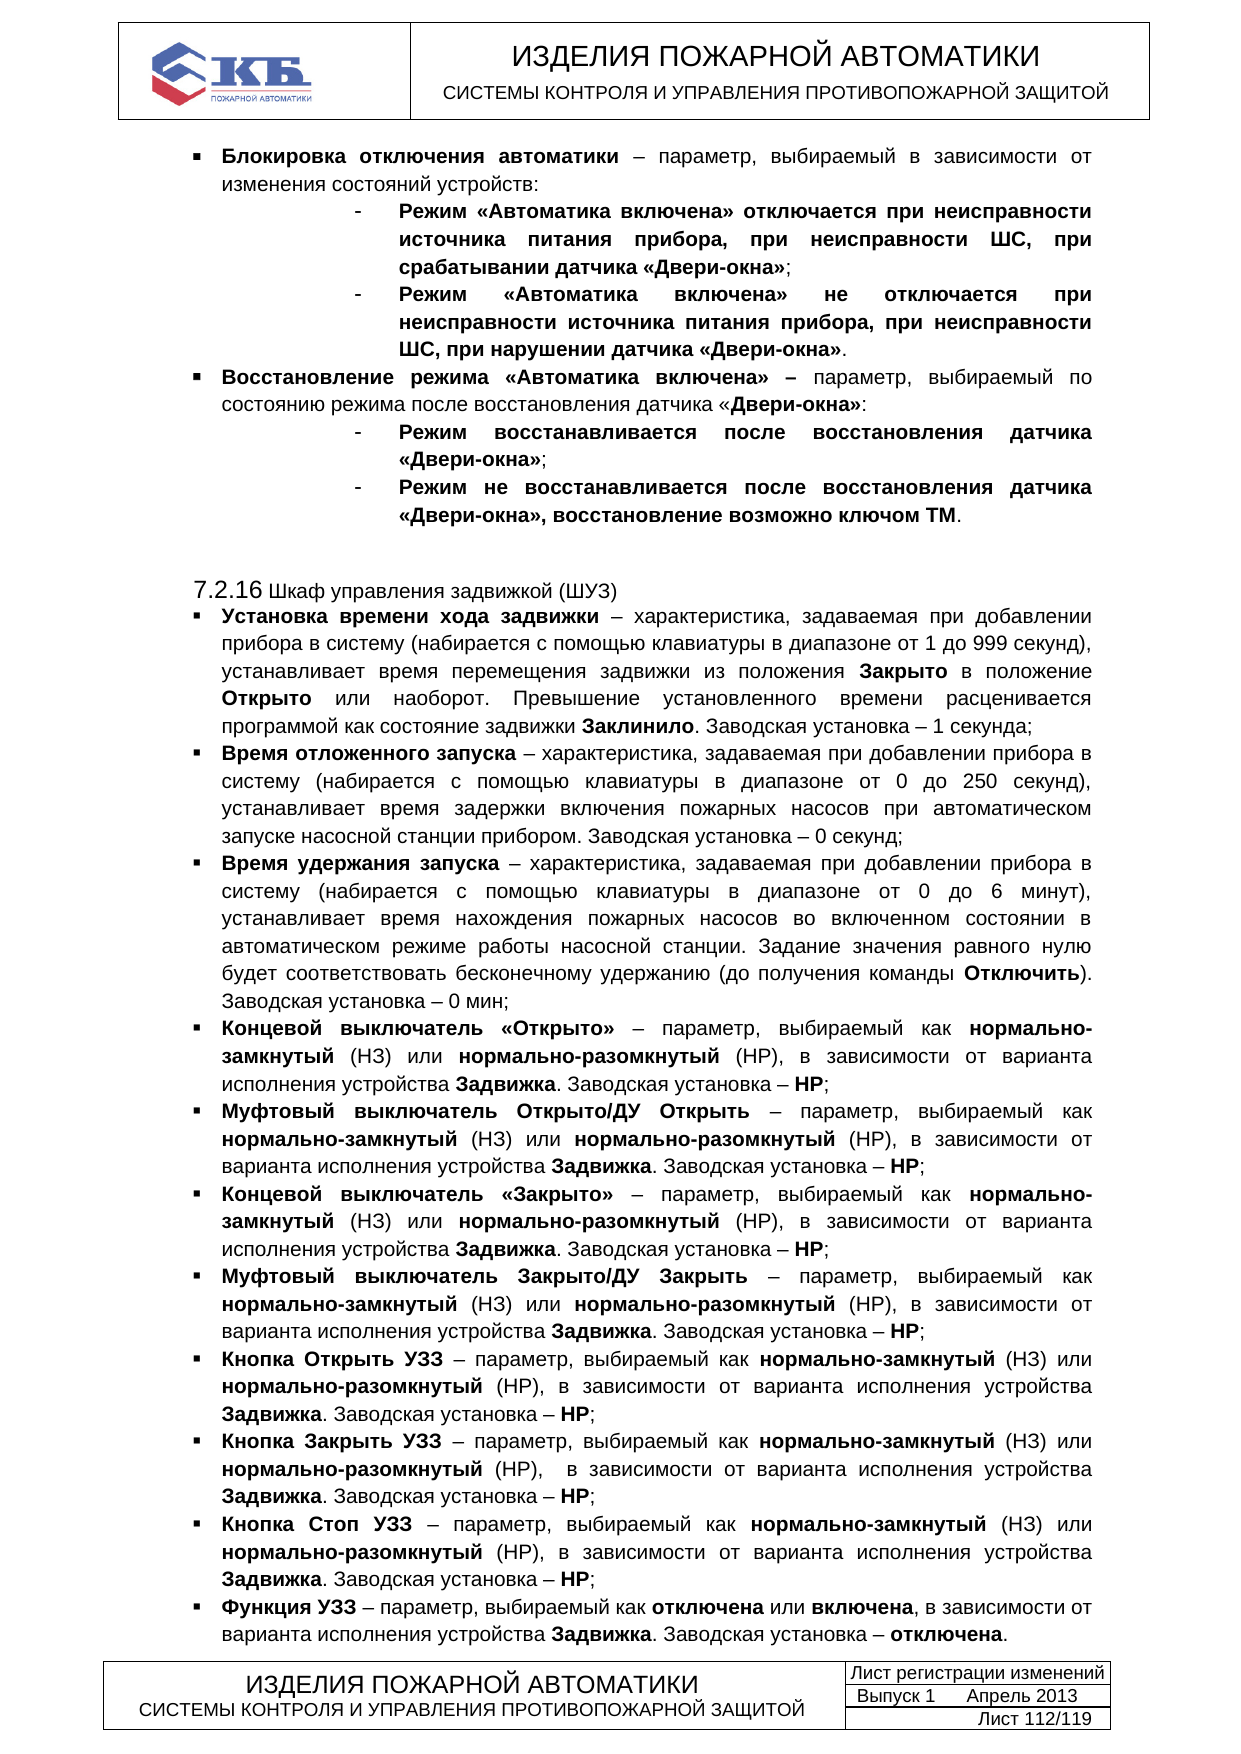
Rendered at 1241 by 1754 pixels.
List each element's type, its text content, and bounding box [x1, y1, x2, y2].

list Режим «Автоматика включена» отключается при неисправности источника питания прибора, при неисправности ШС, при срабатывании датчика «Двери-окна»; [354, 199, 1092, 278]
list Шкаф управления задвижкой (ШУЗ) [193, 575, 1092, 603]
list Время удержания запуска – характеристика, задаваемая при добавлении прибора в систему (набирается с помощью клавиатуры в диапазоне от 0 до 6 минут), устанавливает время нахождения пожарных насосов во включенном состоянии в автоматическом режиме работы насосной станции. Задание значения равного нулю будет соответствовать бесконечному удержанию (до получения команды Отключить). Заводская установка – 0 мин; [192, 851, 1092, 1013]
list Функция УЗЗ – параметр, выбираемый как отключена или включена, в зависимости от варианта исполнения устройства Задвижка. Заводская установка – отключена. [192, 1594, 1092, 1646]
list Концевой выключатель «Закрыто» – параметр, выбираемый как нормально-замкнутый (НЗ) или нормально-разомкнутый (НР), в зависимости от варианта исполнения устройства Задвижка. Заводская установка – НР; [192, 1181, 1092, 1261]
picture [148, 34, 325, 115]
list Установка времени хода задвижки – характеристика, задаваемая при добавлении прибора в систему (набирается с помощью клавиатуры в диапазоне от 1 до 999 секунд), устанавливает время перемещения задвижки из положения Закрыто в положение Открыто или наоборот. Превышение установленного времени расценивается программой как состояние задвижки Заклинило. Заводская установка – 1 секунда; [192, 603, 1092, 737]
list Кнопка Закрыть УЗЗ – параметр, выбираемый как нормально-замкнутый (НЗ) или нормально-разомкнутый (НР), в зависимости от варианта исполнения устройства Задвижка. Заводская установка – НР; [192, 1429, 1092, 1508]
list Кнопка Стоп УЗЗ – параметр, выбираемый как нормально-замкнутый (НЗ) или нормально-разомкнутый (НР), в зависимости от варианта исполнения устройства Задвижка. Заводская установка – НР; [192, 1512, 1092, 1591]
list Концевой выключатель «Открыто» – параметр, выбираемый как нормально-замкнутый (НЗ) или нормально-разомкнутый (НР), в зависимости от варианта исполнения устройства Задвижка. Заводская установка – НР; [192, 1016, 1092, 1095]
list Муфтовый выключатель Закрыто/ДУ Закрыть – параметр, выбираемый как нормально-замкнутый (НЗ) или нормально-разомкнутый (НР), в зависимости от варианта исполнения устройства Задвижка. Заводская установка – НР; [192, 1264, 1092, 1343]
list Режим восстанавливается после восстановления датчика «Двери-окна»; [354, 420, 1092, 471]
list Муфтовый выключатель Открыто/ДУ Открыть – параметр, выбираемый как нормально-замкнутый (НЗ) или нормально-разомкнутый (НР), в зависимости от варианта исполнения устройства Задвижка. Заводская установка – НР; [192, 1099, 1092, 1178]
list Восстановление режима «Автоматика включена» – параметр, выбираемый по состоянию режима после восстановления датчика «Двери-окна»: [192, 364, 1092, 416]
list Кнопка Открыть УЗЗ – параметр, выбираемый как нормально-замкнутый (НЗ) или нормально-разомкнутый (НР), в зависимости от варианта исполнения устройства Задвижка. Заводская установка – НР; [192, 1347, 1092, 1426]
list Блокировка отключения автоматики – параметр, выбираемый в зависимости от изменения состояний устройств: [192, 144, 1092, 196]
list Режим «Автоматика включена» не отключается при неисправности источника питания прибора, при неисправности ШС, при нарушении датчика «Двери-окна». [354, 282, 1092, 361]
list Время отложенного запуска – характеристика, задаваемая при добавлении прибора в систему (набирается с помощью клавиатуры в диапазоне от 0 до 250 секунд), устанавливает время задержки включения пожарных насосов при автоматическом запуске насосной станции прибором. Заводская установка – 0 секунд; [192, 741, 1092, 848]
list Режим не восстанавливается после восстановления датчика «Двери-окна», восстановление возможно ключом ТМ. [354, 475, 1092, 526]
